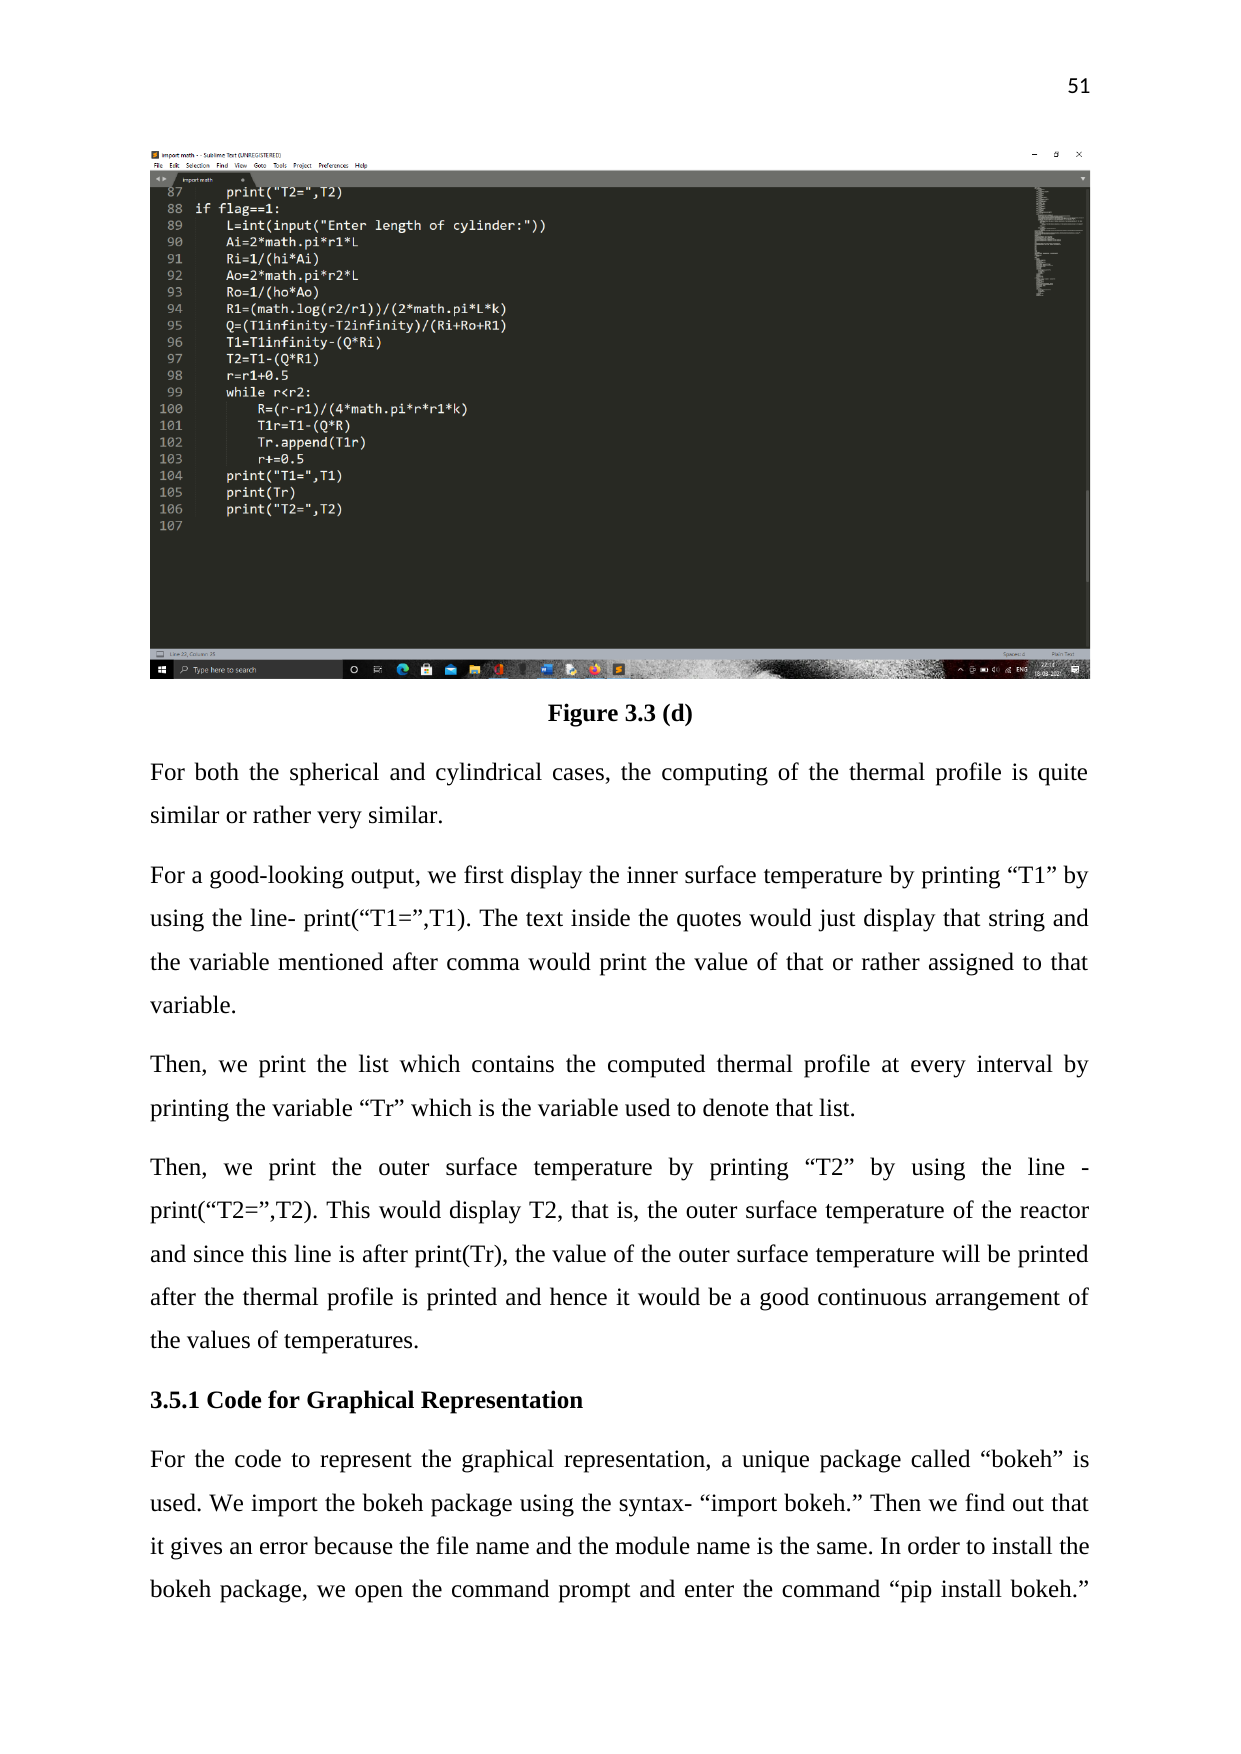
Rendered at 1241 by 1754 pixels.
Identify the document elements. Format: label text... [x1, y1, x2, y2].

text Then, we print the outer surface temperature by printing “T2” by using the line -print(“T2=”,T2). This would display T2, that is, the outer surface temperature of the reactor and since this line is after print(Tr), the value of the outer surface temperature will be printed after the thermal profile is printed and hence it would be a good continuous arrangement of the values of temperatures. [150, 1152, 1090, 1354]
text For both the spherical and cylindrical cases, the computing of the thermal profile is quite similar or rather very similar. [150, 757, 1090, 829]
text For a good-looking output, we first display the inner surface temperature by printing “T1” by using the line- print(“T1=”,T1). The text inside the quotes would just display that string and the variable mentioned after comma would print the value of that or rather assigned to that variable. [150, 860, 1090, 1018]
text 3.5.1 Code for Graphical Representation [150, 1385, 1090, 1413]
picture [150, 150, 1091, 679]
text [150, 1444, 1090, 1603]
text Figure 3.3 (d) [150, 698, 1090, 726]
text Then, we print the list which contains the computed thermal profile at every interval by printing the variable “Tr” which is the variable used to denote that list. [150, 1049, 1090, 1121]
